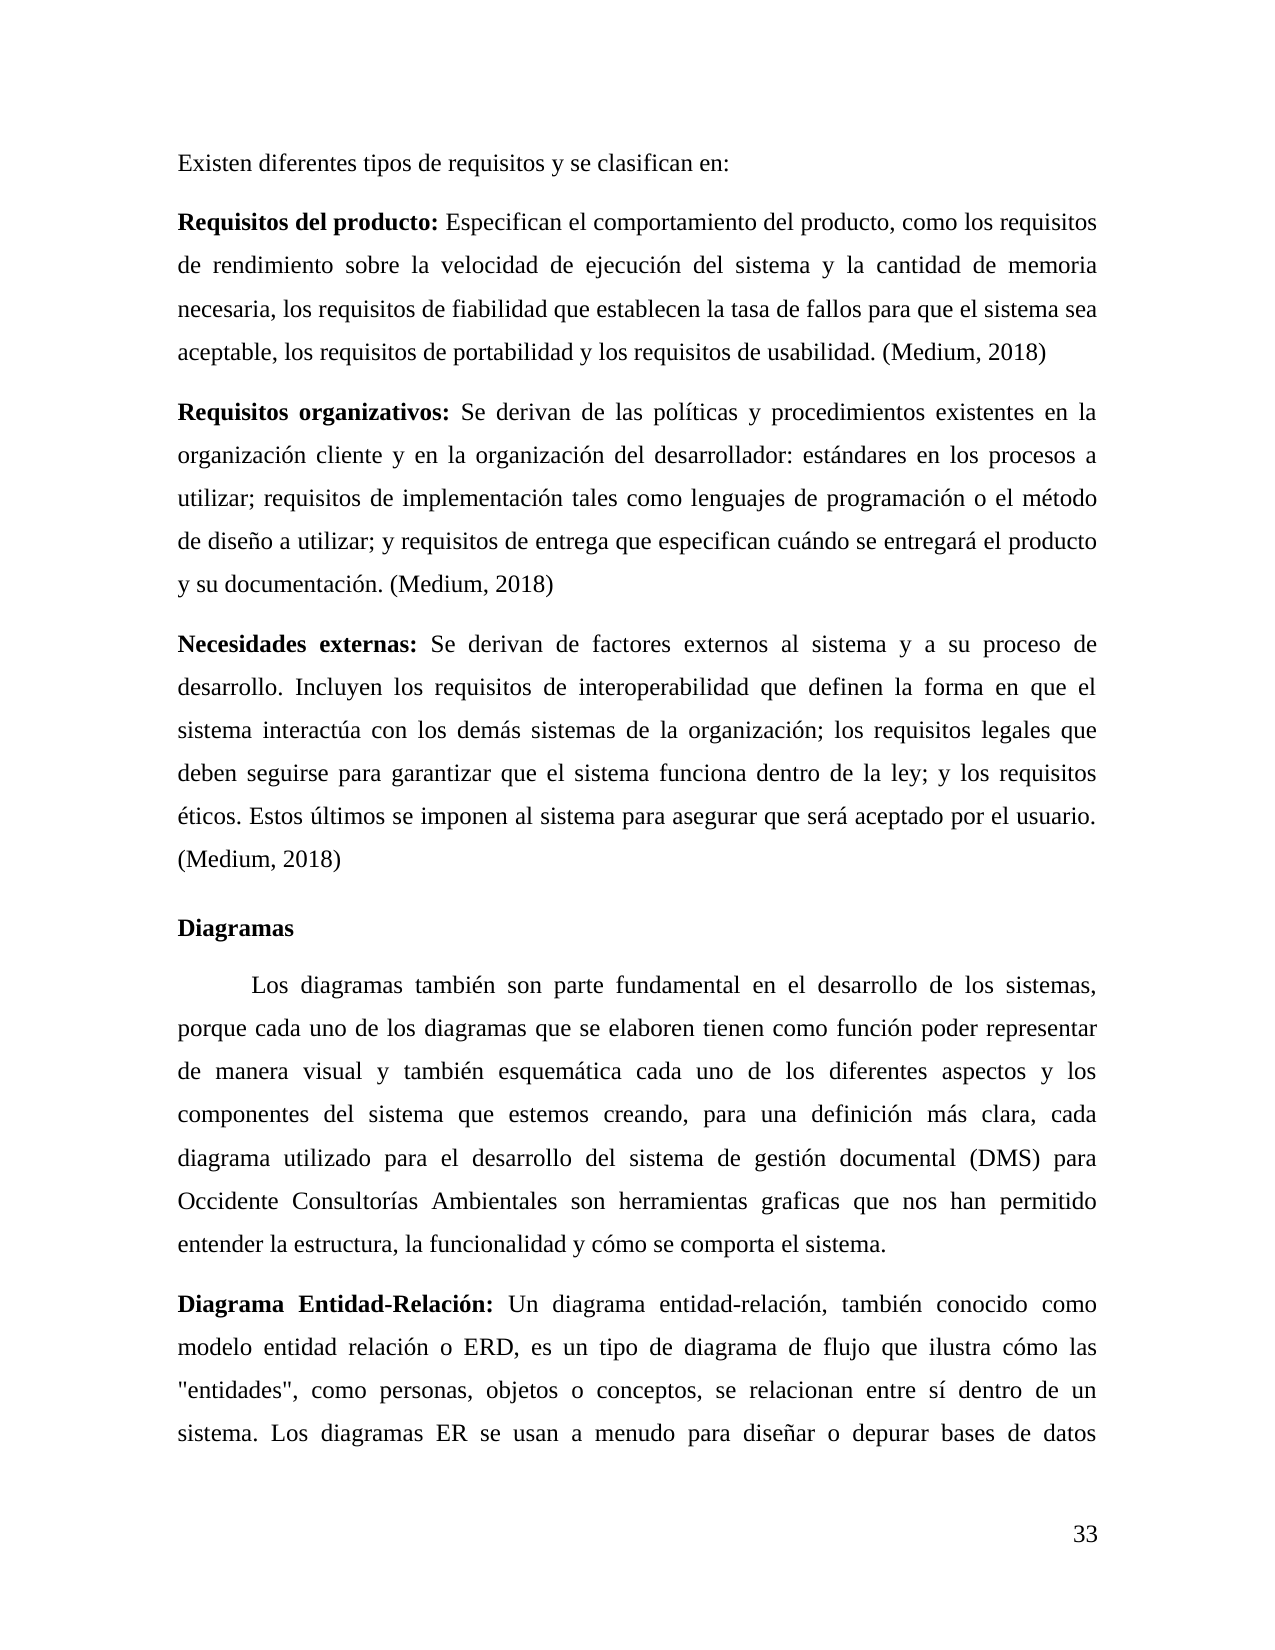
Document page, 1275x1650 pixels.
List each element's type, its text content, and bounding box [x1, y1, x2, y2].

text Requisitos del producto: Especifican el comportamiento del producto, como los requisitos de rendimiento sobre la velocidad de ejecución del sistema y la cantidad de memoria necesaria, los requisitos de fiabilidad que establecen la tasa de fallos para que el sistema sea aceptable, los requisitos de portabilidad y los requisitos de usabilidad. (Medium, 2018) [177, 207, 1098, 366]
text Existen diferentes tipos de requisitos y se clasifican en: [177, 148, 1098, 176]
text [177, 1289, 1098, 1447]
text Los diagramas también son parte fundamental en el desarrollo de los sistemas, porque cada uno de los diagramas que se elaboren tienen como función poder representar de manera visual y también esquemática cada uno de los diferentes aspectos y los componentes del sistema que estemos creando, para una definición más clara, cada diagrama utilizado para el desarrollo del sistema de gestión documental (DMS) para Occidente Consultorías Ambientales son herramientas graficas que nos han permitido entender la estructura, la funcionalidad y cómo se comporta el sistema. [177, 970, 1098, 1258]
text Requisitos organizativos: Se derivan de las políticas y procedimientos existentes en la organización cliente y en la organización del desarrollador: estándares en los procesos a utilizar; requisitos de implementación tales como lenguajes de programación o el método de diseño a utilizar; y requisitos de entrega que especifican cuándo se entregará el producto y su documentación. (Medium, 2018) [177, 397, 1098, 598]
subtitle Diagramas [177, 913, 1098, 941]
text Necesidades externas: Se derivan de factores externos al sistema y a su proceso de desarrollo. Incluyen los requisitos de interoperabilidad que definen la forma en que el sistema interactúa con los demás sistemas de la organización; los requisitos legales que deben seguirse para garantizar que el sistema funciona dentro de la ley; y los requisitos éticos. Estos últimos se imponen al sistema para asegurar que será aceptado por el usuario. (Medium, 2018) [177, 629, 1098, 873]
